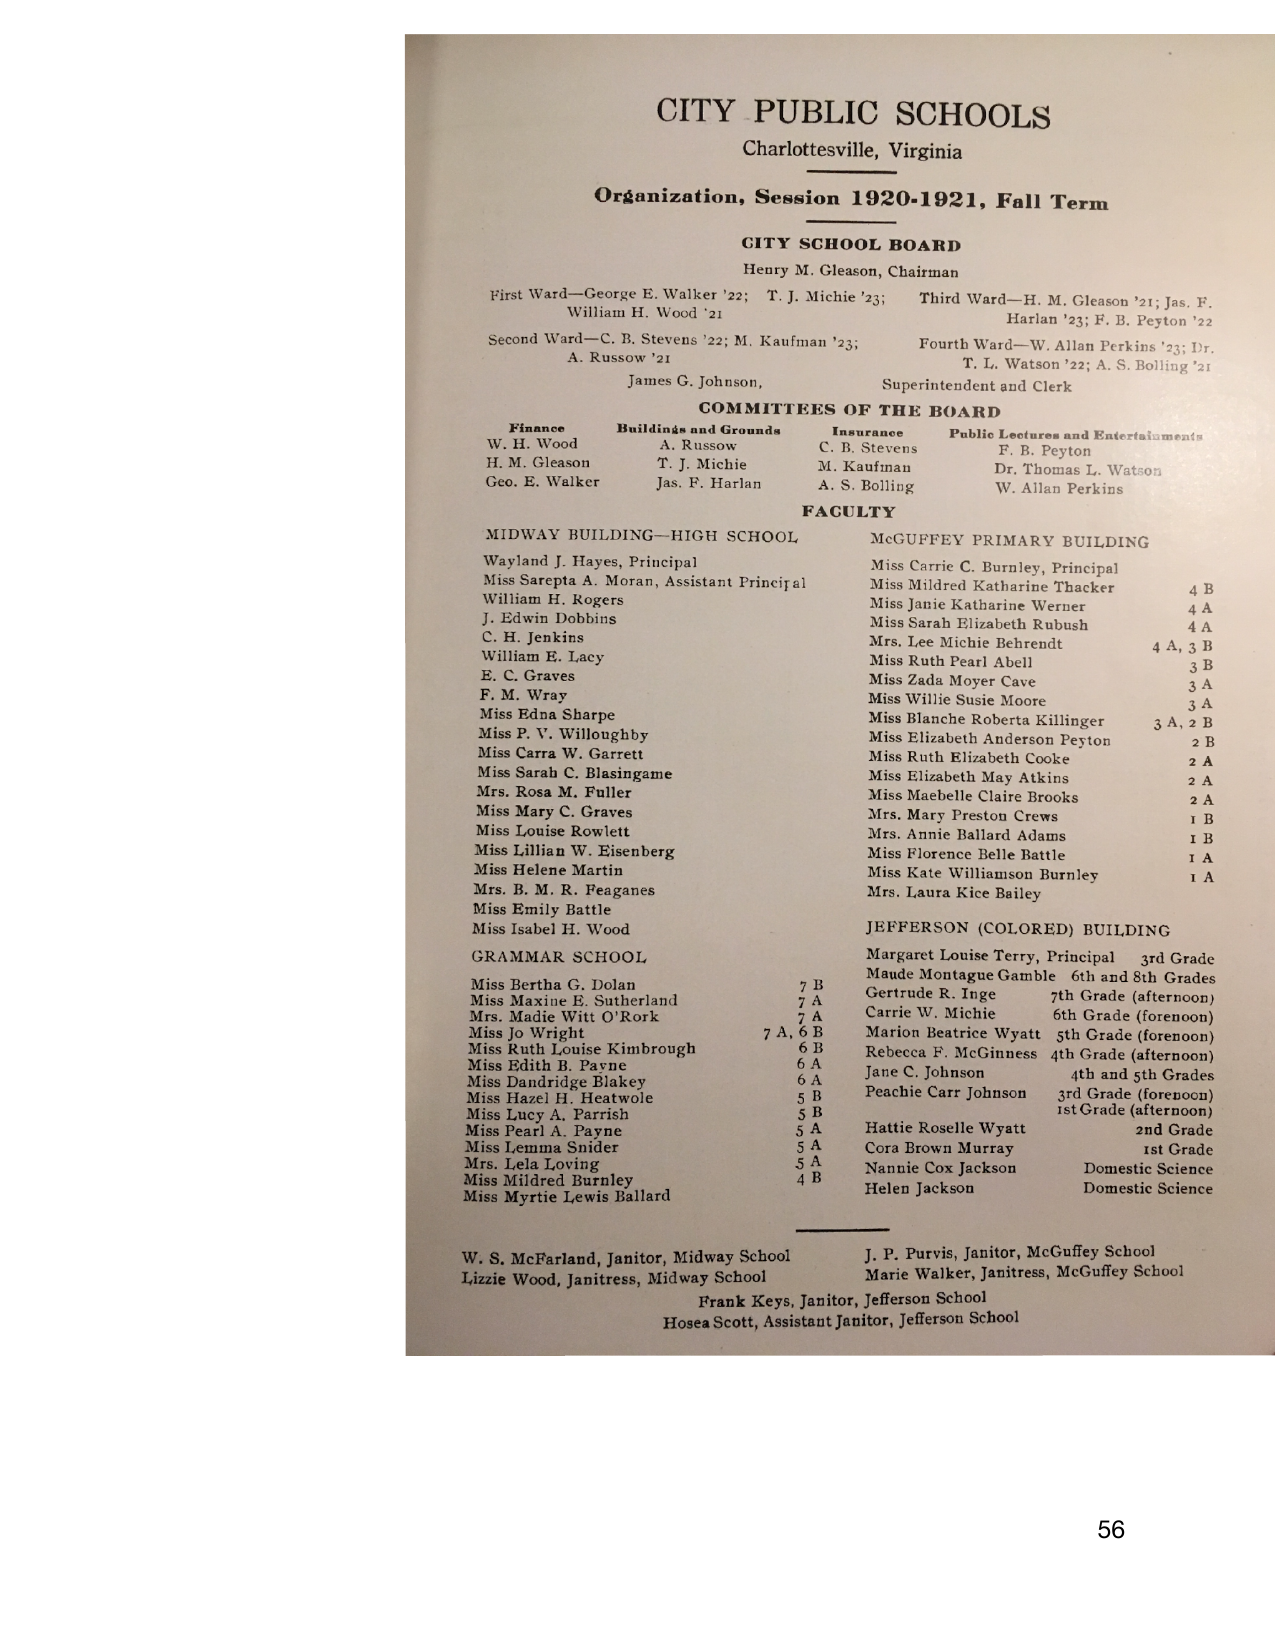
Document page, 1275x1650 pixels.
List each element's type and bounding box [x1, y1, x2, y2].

picture [404, 35, 1275, 1356]
